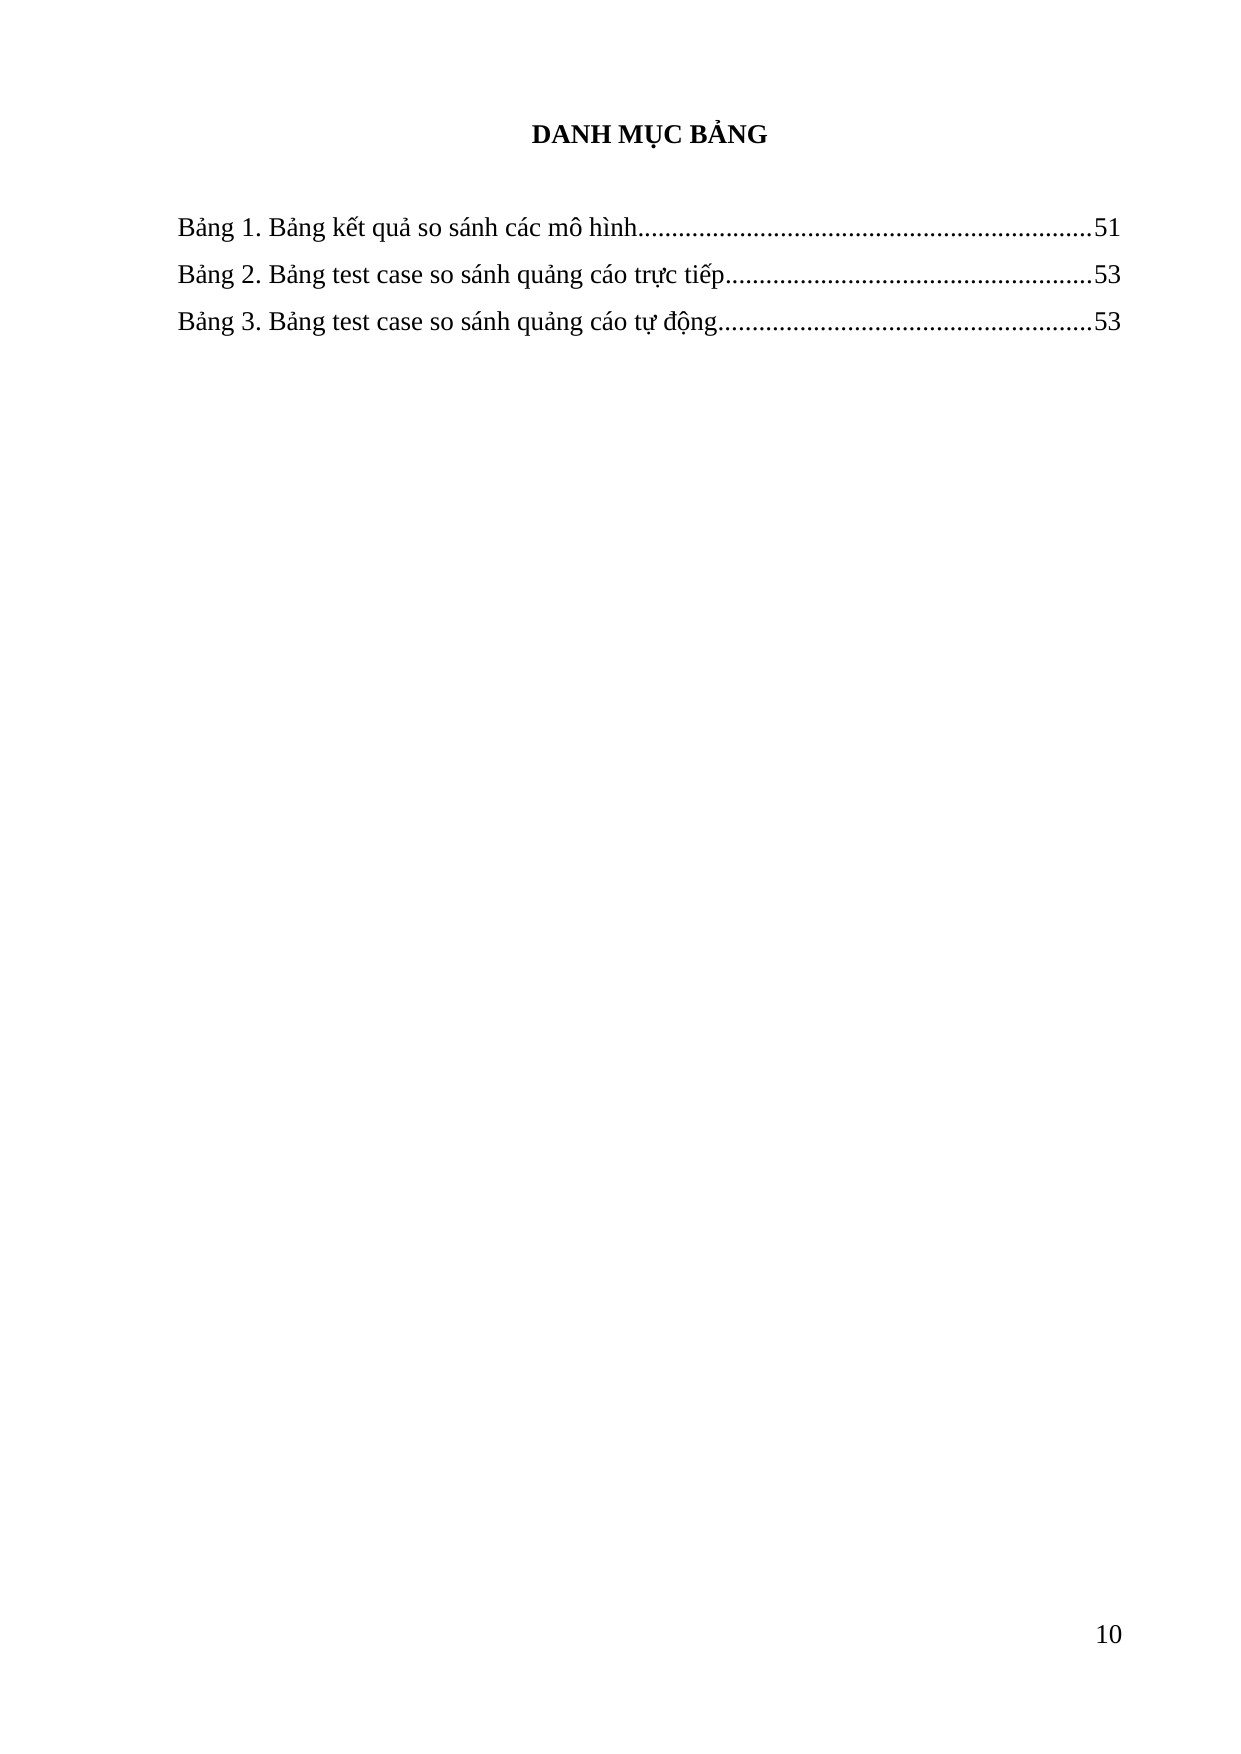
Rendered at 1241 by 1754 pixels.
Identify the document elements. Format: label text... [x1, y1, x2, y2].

text Bảng 1. Bảng kết quả so sánh các mô hình 51 [177, 211, 1122, 243]
text DANH MỤC BẢNG [177, 118, 1122, 149]
text Bảng 2. Bảng test case so sánh quảng cáo trực tiếp 53 [177, 258, 1122, 289]
text Bảng 3. Bảng test case so sánh quảng cáo tự động 53 [177, 305, 1122, 336]
